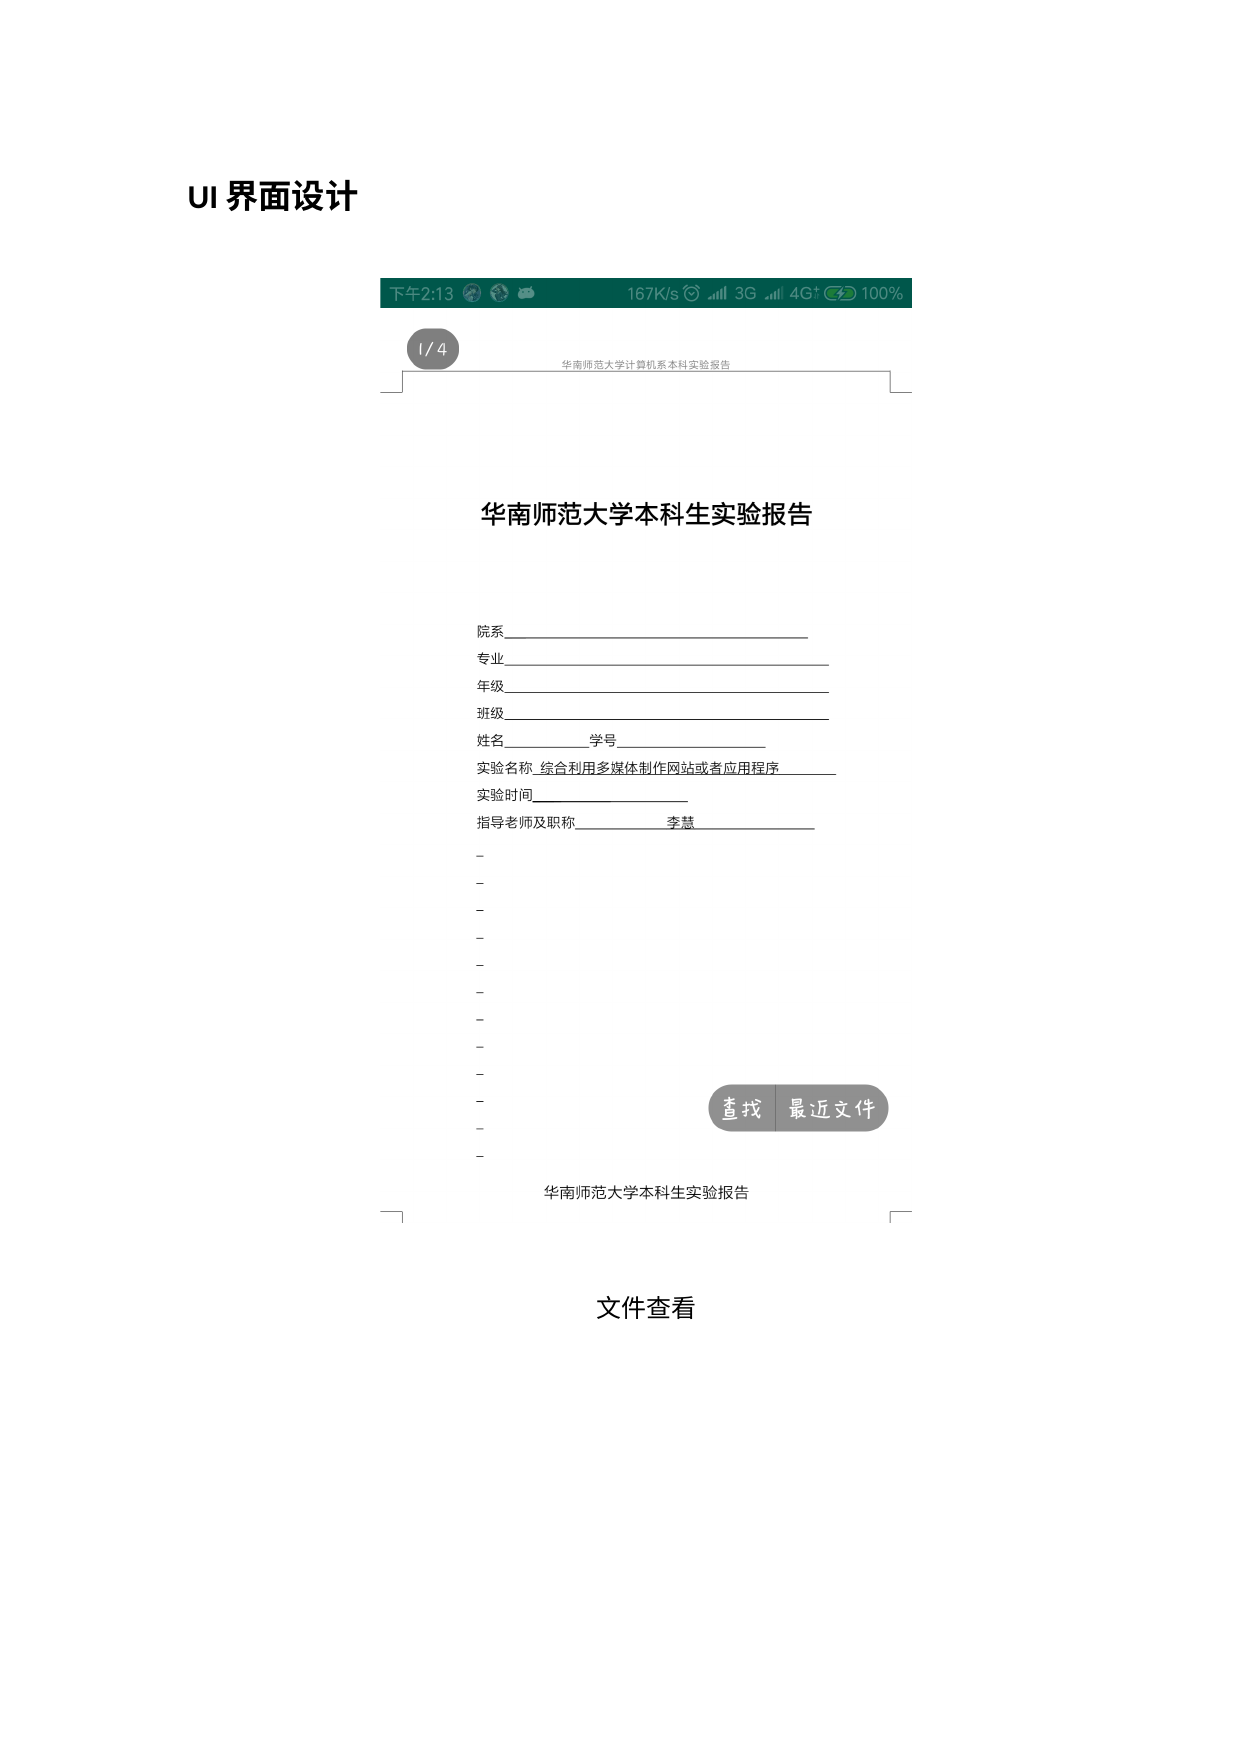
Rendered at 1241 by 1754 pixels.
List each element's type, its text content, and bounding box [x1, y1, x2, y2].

picture [380, 278, 912, 1223]
text 文件查看 [239, 1274, 1053, 1339]
subtitle UI界面设计 [187, 162, 1053, 227]
